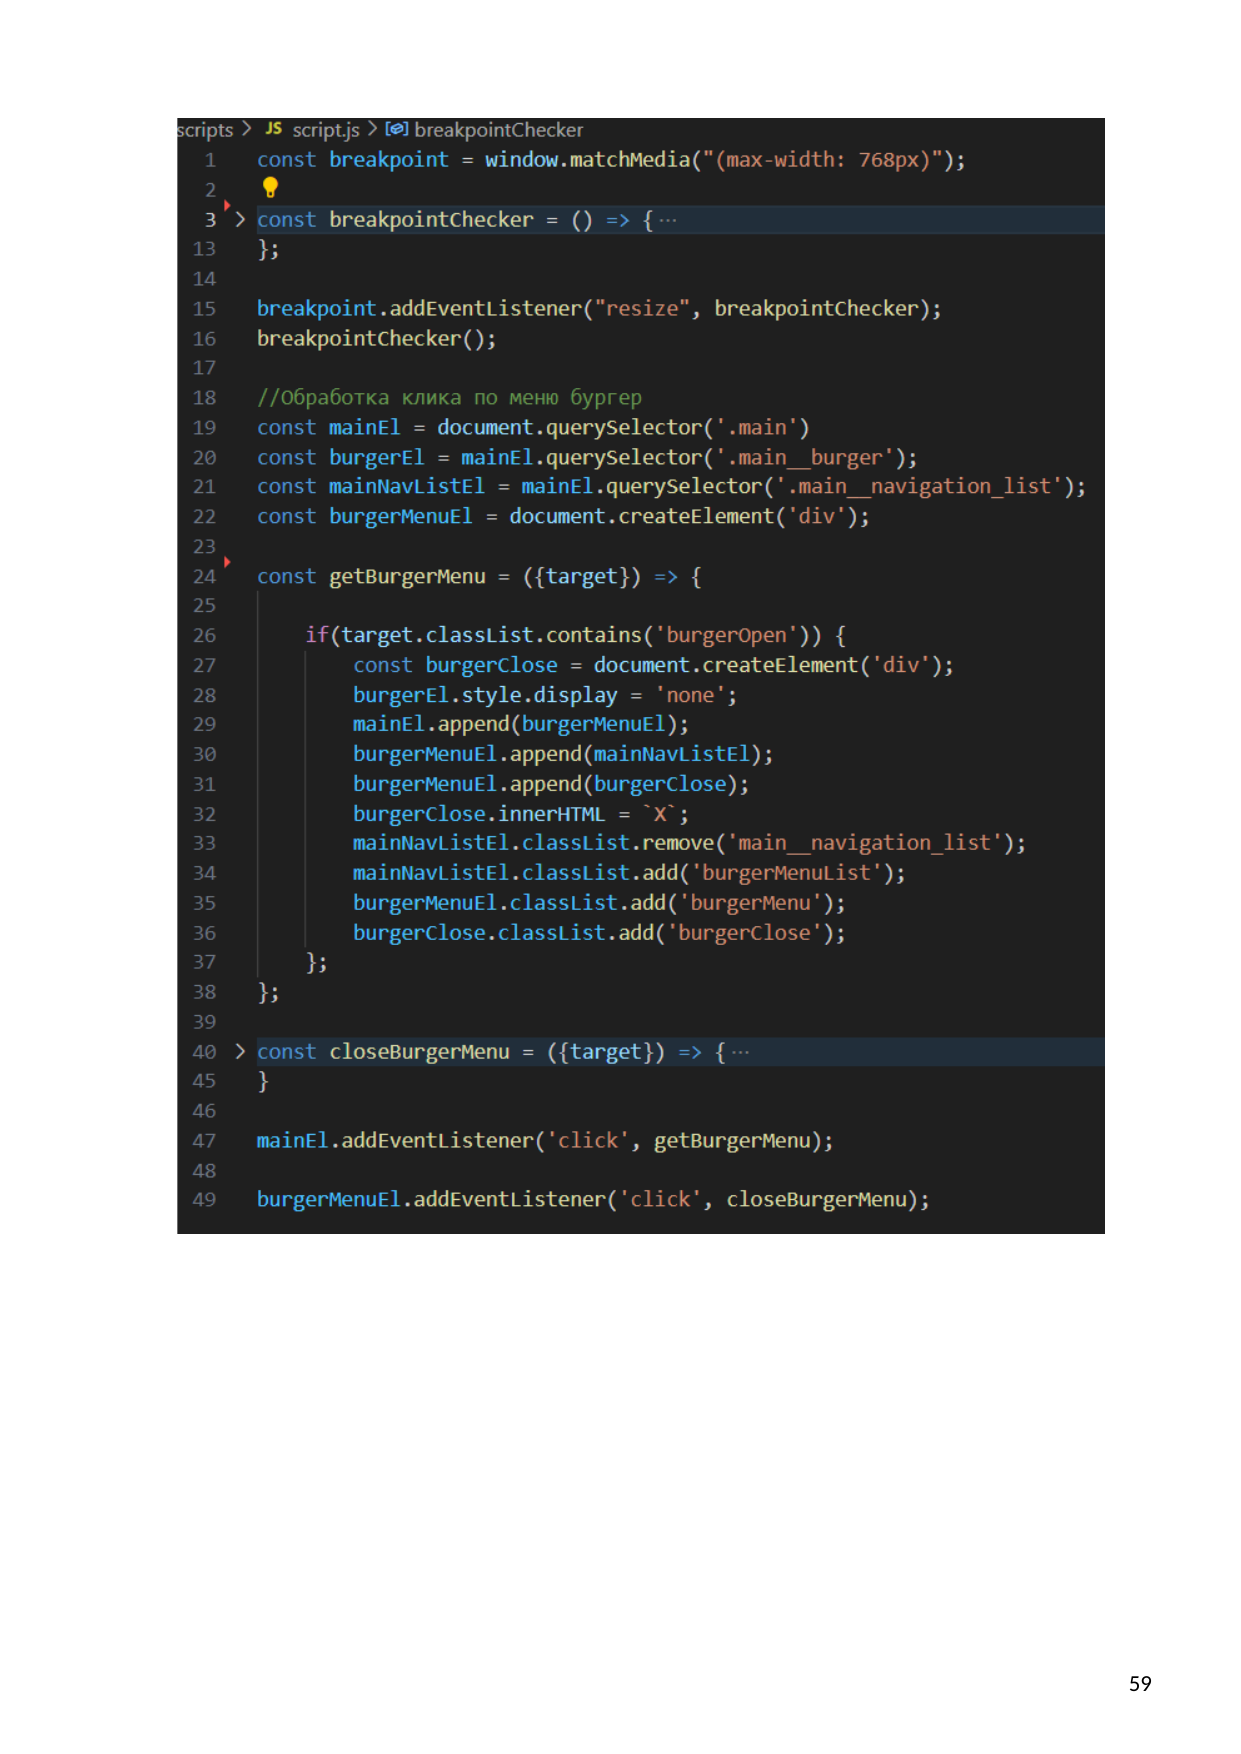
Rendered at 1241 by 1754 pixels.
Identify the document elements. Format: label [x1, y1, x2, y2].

picture [177, 118, 1105, 1234]
